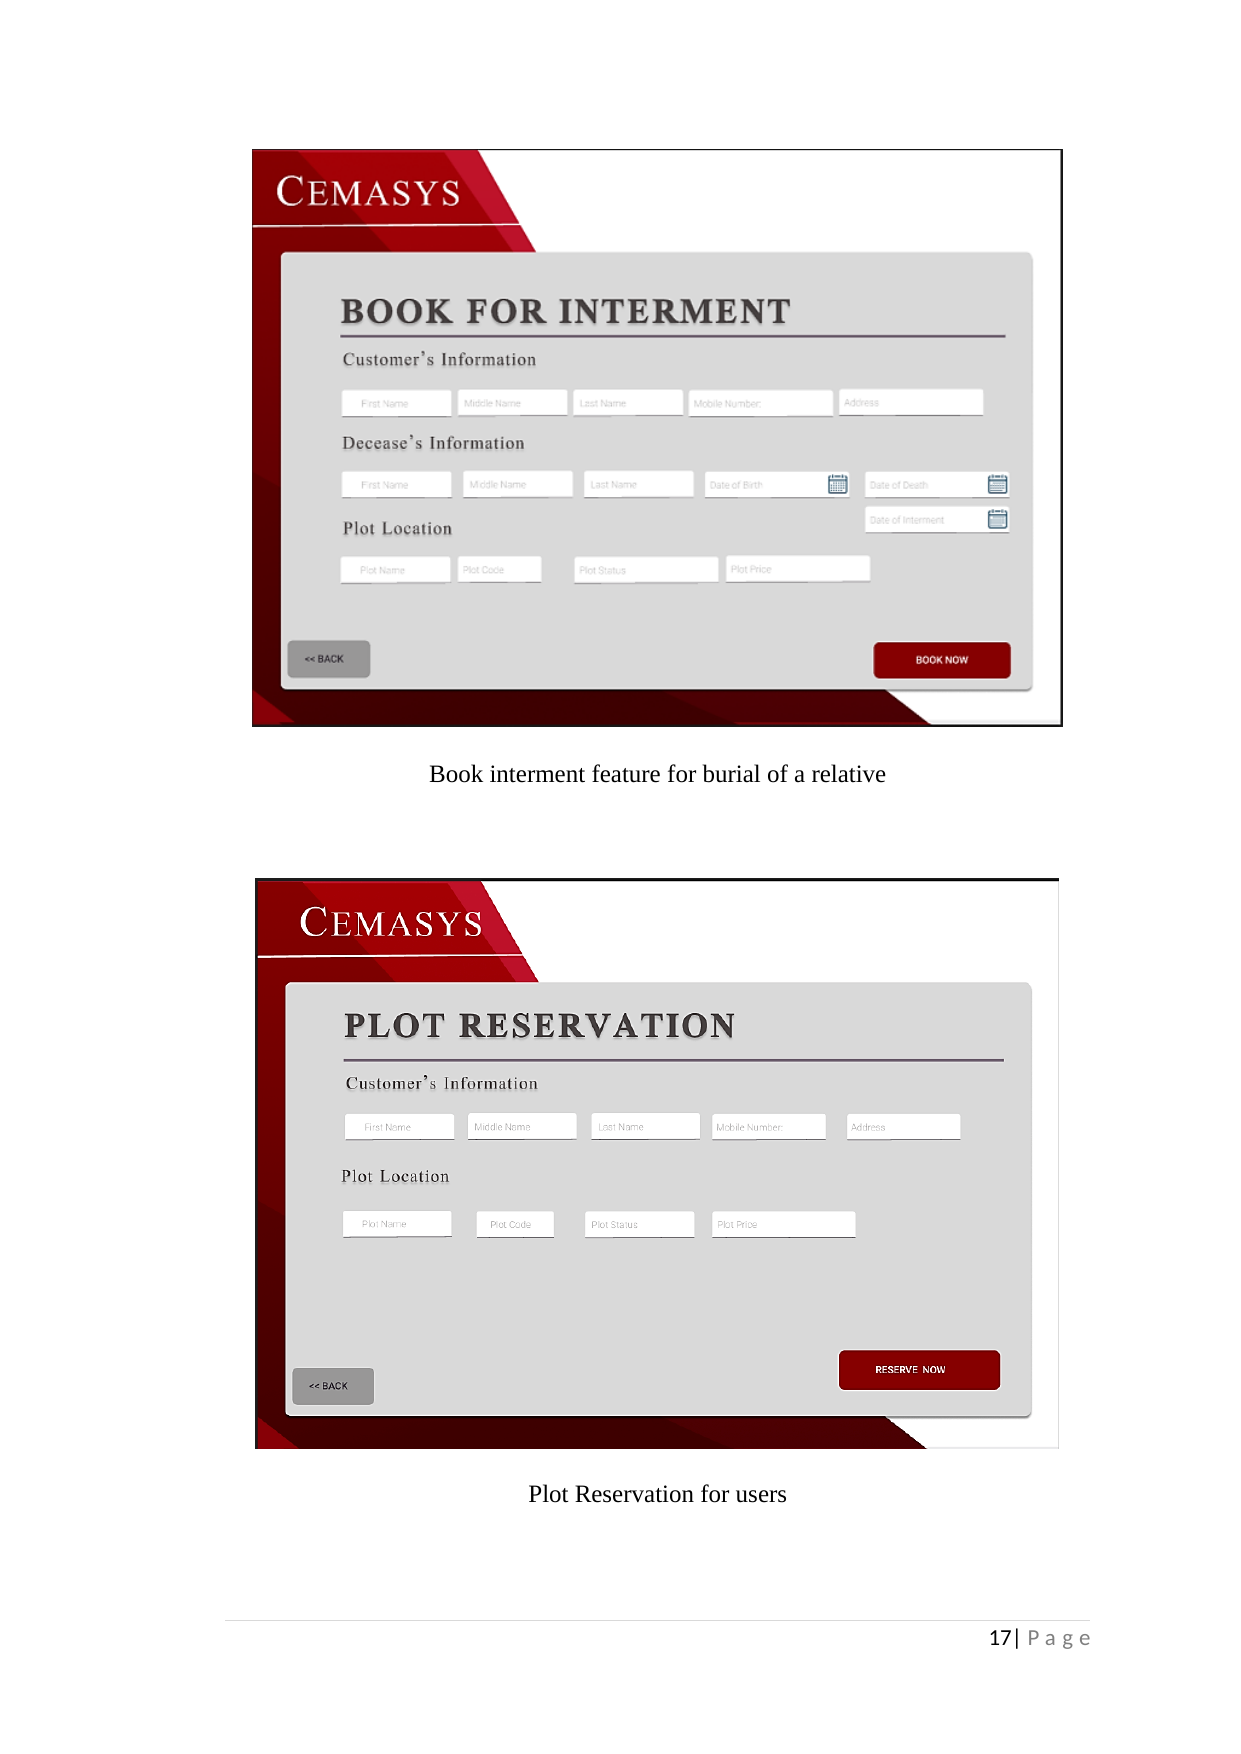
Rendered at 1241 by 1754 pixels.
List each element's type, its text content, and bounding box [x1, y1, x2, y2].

text Book interment feature for burial of a relative [225, 759, 1090, 788]
text Plot Reservation for users [225, 1479, 1090, 1508]
picture [255, 878, 1059, 1449]
picture [252, 149, 1063, 727]
